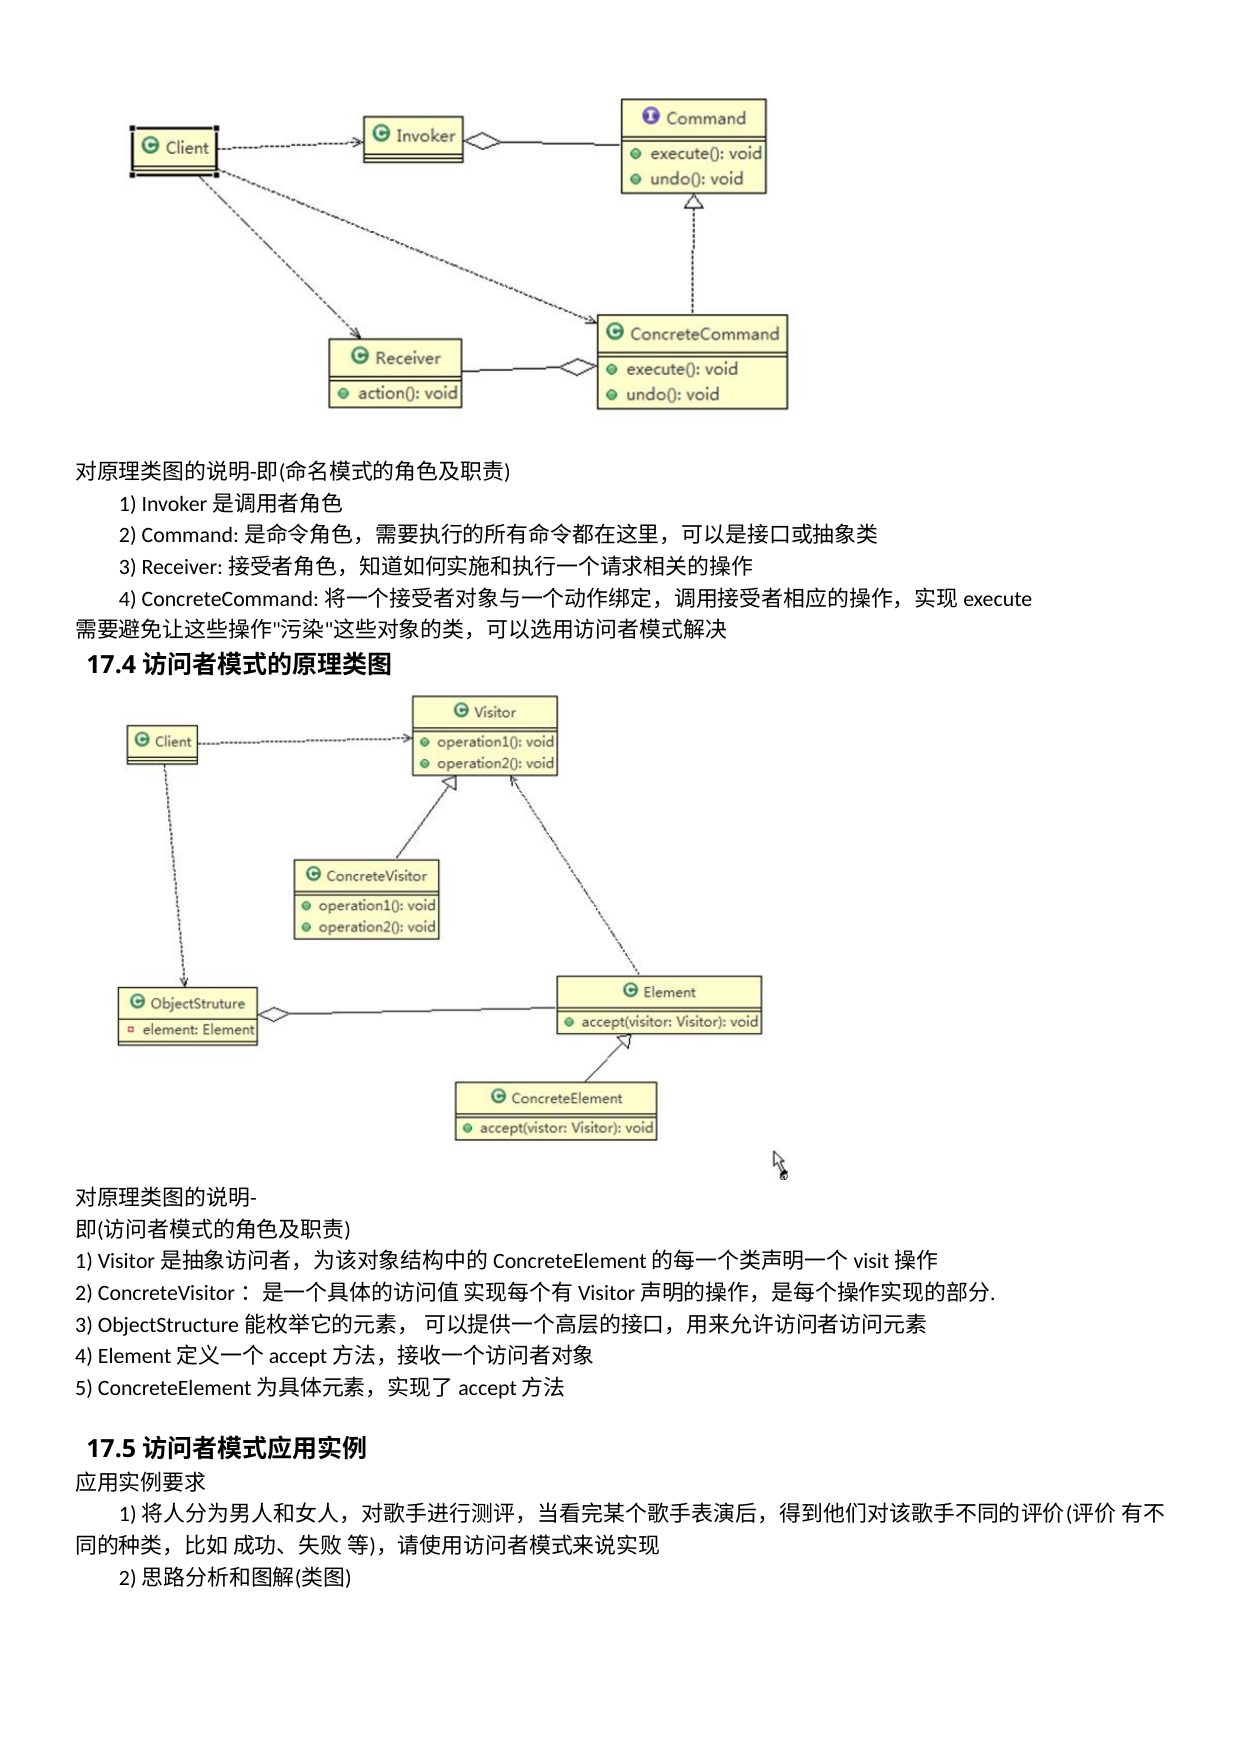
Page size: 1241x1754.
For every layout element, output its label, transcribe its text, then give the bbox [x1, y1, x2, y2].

text 2) Command: 是命令角色，需要执行的所有命令都在这里，可以是接口或抽象类 [75, 517, 1165, 549]
subtitle 17.4 访问者模式的原理类图 [86, 644, 1165, 680]
picture [75, 680, 788, 1180]
text 3) Receiver: 接受者角色，知道如何实施和执行一个请求相关的操作 [75, 549, 1165, 581]
text 应用实例要求 [75, 1464, 1165, 1496]
text 对原理类图的说明-即(命名模式的角色及职责) [75, 454, 1165, 486]
subtitle 17.5 访问者模式应用实例 [86, 1428, 1165, 1464]
text 对原理类图的说明- [75, 1180, 1165, 1212]
text 1) 将人分为男人和女人，对歌手进行测评，当看完某个歌手表演后，得到他们对该歌手不同的评价(评价 有不同的种类，比如 成功、失败 等)，请使用访问者模式来说实现 [75, 1496, 1165, 1559]
text 4) Element 定义一个 accept 方法，接收一个访问者对象 [75, 1338, 1165, 1370]
text 需要避免让这些操作"污染"这些对象的类，可以选用访问者模式解决 [75, 612, 1165, 644]
text 2) ConcreteVisitor ：是一个具体的访问值 实现每个有 Visitor 声明的操作，是每个操作实现的部分. [75, 1275, 1165, 1307]
text 即(访问者模式的角色及职责) [75, 1212, 1165, 1243]
text 4) ConcreteCommand: 将一个接受者对象与一个动作绑定，调用接受者相应的操作，实现 execute [75, 581, 1165, 612]
text 3) ObjectStructure 能枚举它的元素， 可以提供一个高层的接口，用来允许访问者访问元素 [75, 1307, 1165, 1338]
picture [75, 80, 832, 455]
text 2) 思路分析和图解(类图) [75, 1559, 1165, 1591]
text 1) Visitor 是抽象访问者，为该对象结构中的 ConcreteElement 的每一个类声明一个 visit 操作 [75, 1243, 1165, 1275]
text 5) ConcreteElement 为具体元素，实现了 accept 方法 [75, 1370, 1165, 1402]
text 1) Invoker 是调用者角色 [75, 486, 1165, 517]
